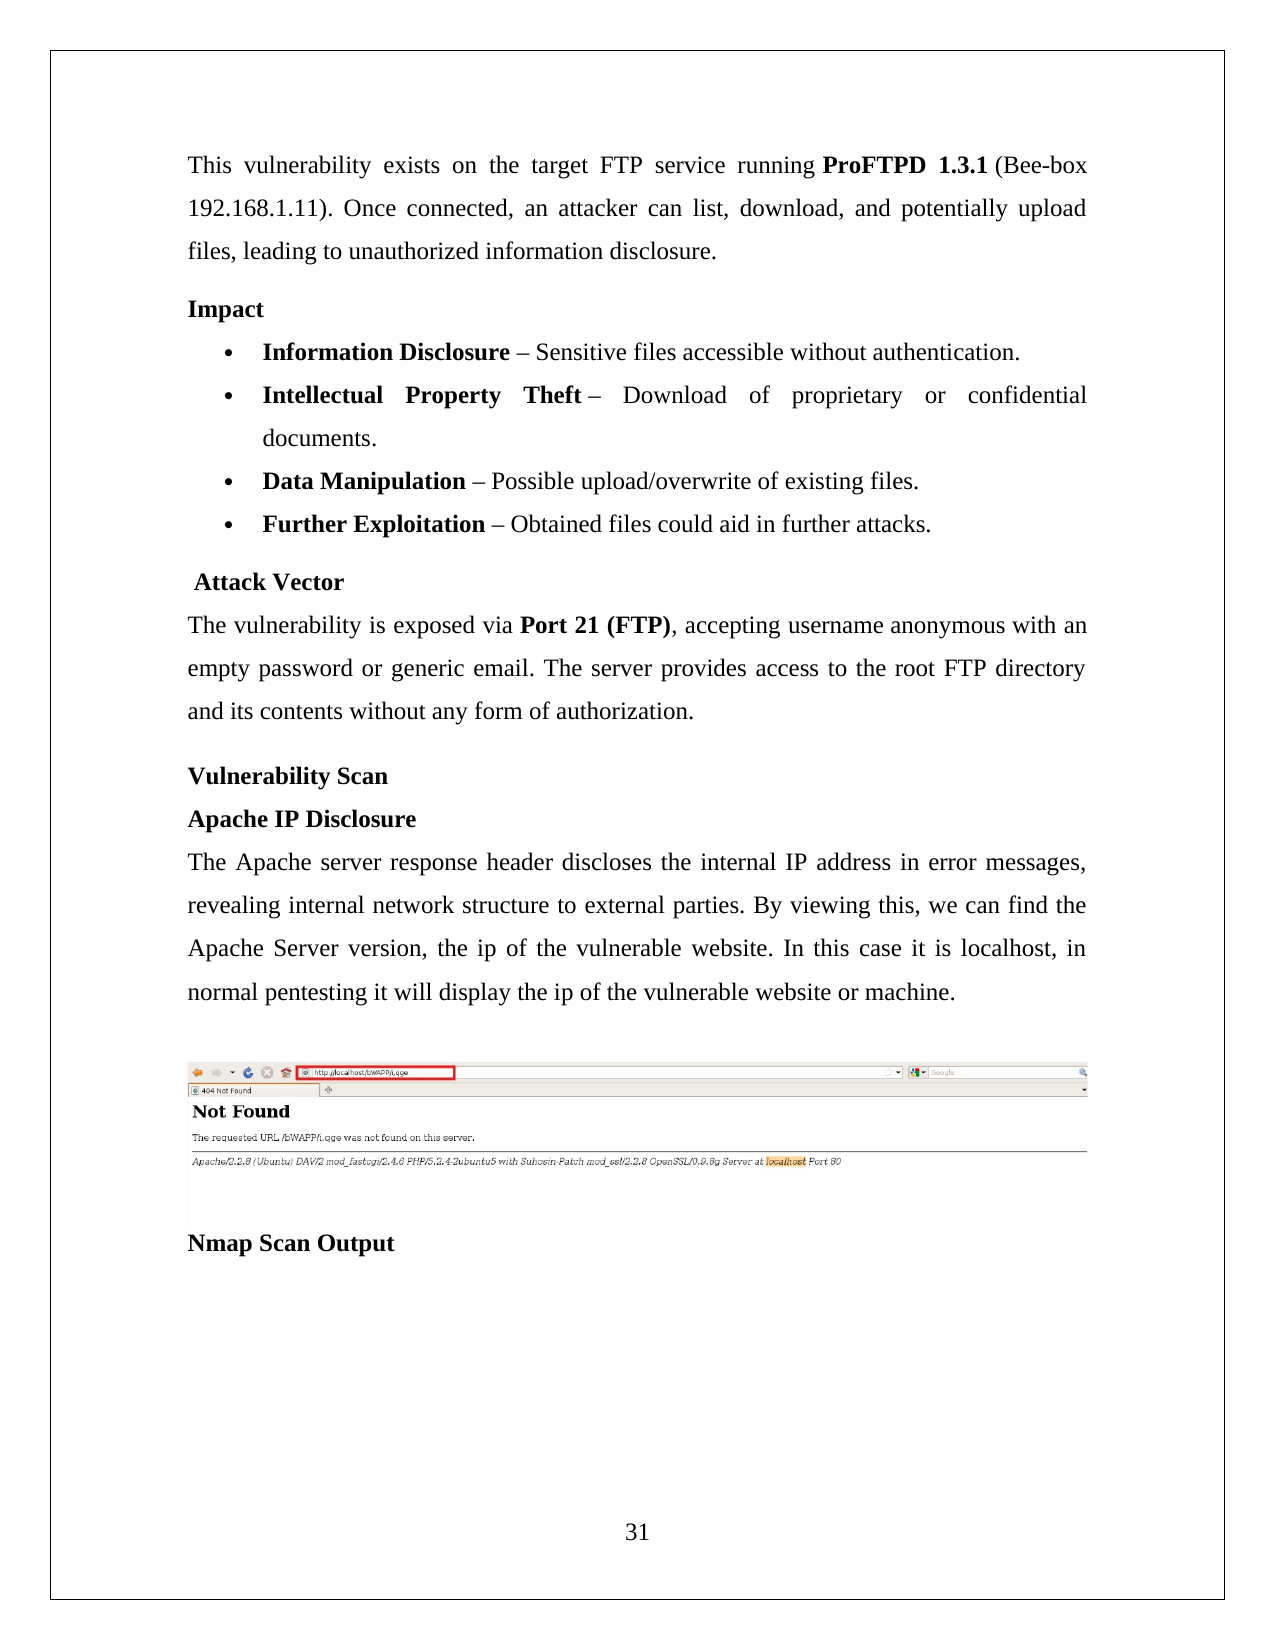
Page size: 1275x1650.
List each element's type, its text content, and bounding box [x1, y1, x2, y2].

list Data Manipulation – Possible upload/overwrite of existing files. [225, 466, 1087, 495]
text The vulnerability is exposed via Port 21 (FTP), accepting username anonymous with an empty password or generic email. The server provides access to the root FTP directory and its contents without any form of authorization. [187, 610, 1087, 725]
list Further Exploitation – Obtained files could aid in further attacks. [225, 509, 1087, 538]
text Apache IP Disclosure [187, 804, 1087, 833]
list Intellectual Property Theft – Download of proprietary or confidential documents. [225, 380, 1087, 452]
text The Apache server response header discloses the internal IP address in error messages, revealing internal network structure to external parties. By viewing this, we can find the Apache Server version, the ip of the vulnerable website. In this case it is localhost, in normal pentesting it will display the ip of the vulnerable website or machine. [187, 847, 1087, 1005]
text Impact [187, 294, 1087, 322]
text Vulnerability Scan [187, 761, 1087, 790]
text This vulnerability exists on the target FTP service running ProFTPD 1.3.1 (Bee-box 192.168.1.11). Once connected, an attacker can list, download, and potentially upload files, leading to unauthorized information disclosure. [187, 150, 1087, 265]
list Information Disclosure – Sensitive files accessible without authentication. [225, 337, 1087, 366]
picture [187, 1062, 1088, 1228]
text Nmap Scan Output [187, 1228, 1087, 1257]
text Attack Vector [187, 567, 1087, 596]
